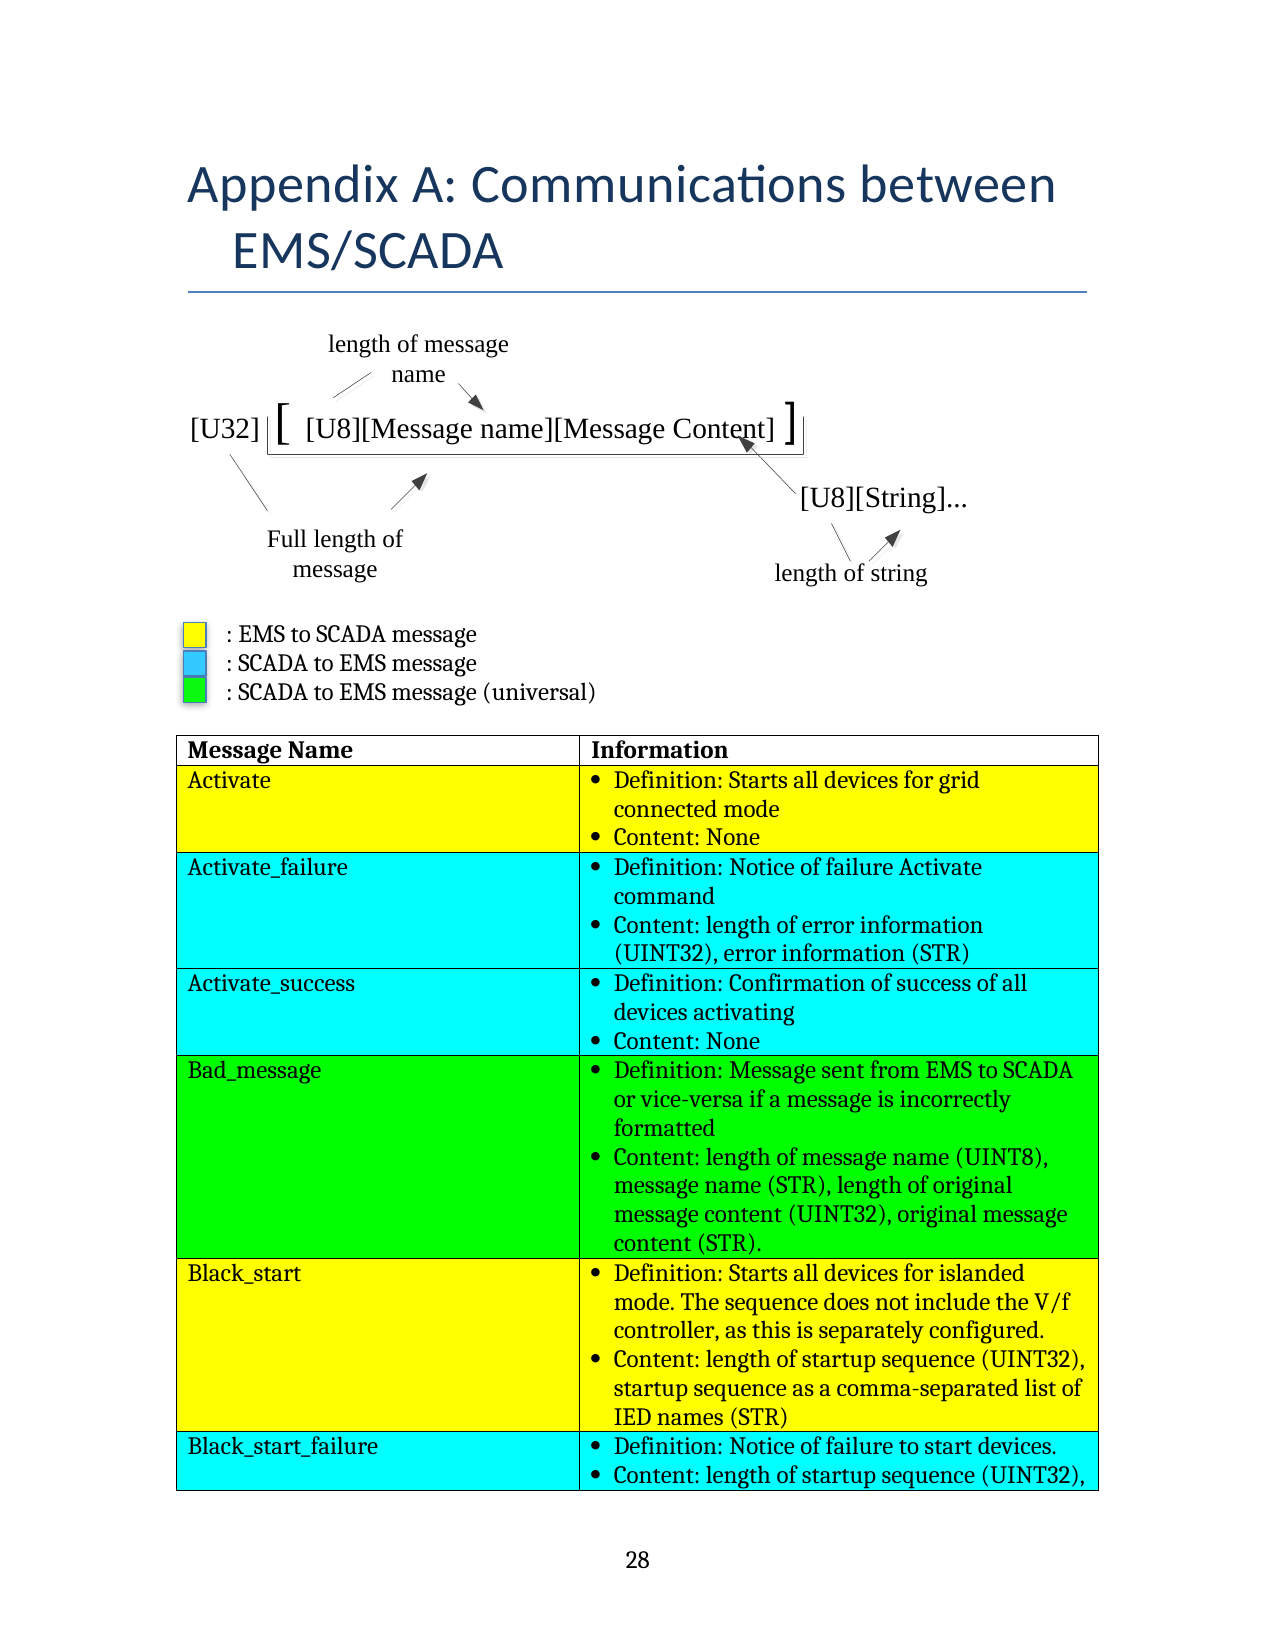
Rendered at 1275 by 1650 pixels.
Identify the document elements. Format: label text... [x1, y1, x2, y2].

text : SCADA to EMS message [210, 649, 1087, 677]
table_cell Definition: Notice of failure Activate command Content: length of error information (UINT32), error information (STR) [580, 853, 1098, 968]
table_cell Activate [177, 766, 579, 852]
table_cell Definition: Confirmation of success of all devices activating Content: None [580, 969, 1098, 1055]
table_cell Definition: Message sent from EMS to SCADA or vice-versa if a message is incorrectly formatted Content: length of message name (UINT8), message name (STR), length of original message content (UINT32), original message content (STR). [580, 1056, 1098, 1258]
text : SCADA to EMS message (universal) [210, 677, 1087, 706]
table_cell Activate_failure [177, 853, 579, 968]
subtitle Appendix A: Communications between EMS/SCADA [187, 150, 1087, 293]
table_header Message Name [177, 736, 579, 765]
table_cell Activate_success [177, 969, 579, 1055]
table_cell Black_start [177, 1259, 579, 1431]
table_cell Definition: Starts all devices for grid connected mode Content: None [580, 766, 1098, 852]
table_header Information [580, 736, 1098, 765]
table_cell Bad_message [177, 1056, 579, 1258]
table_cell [580, 1432, 1098, 1490]
table_cell Definition: Starts all devices for islanded mode. The sequence does not include the V/f controller, as this is separately configured. Content: length of startup sequence (UINT32), startup sequence as a comma-separated list of IED names (STR) [580, 1259, 1098, 1431]
table_cell Black_start_failure [177, 1432, 579, 1490]
text : EMS to SCADA message [204, 620, 1087, 649]
